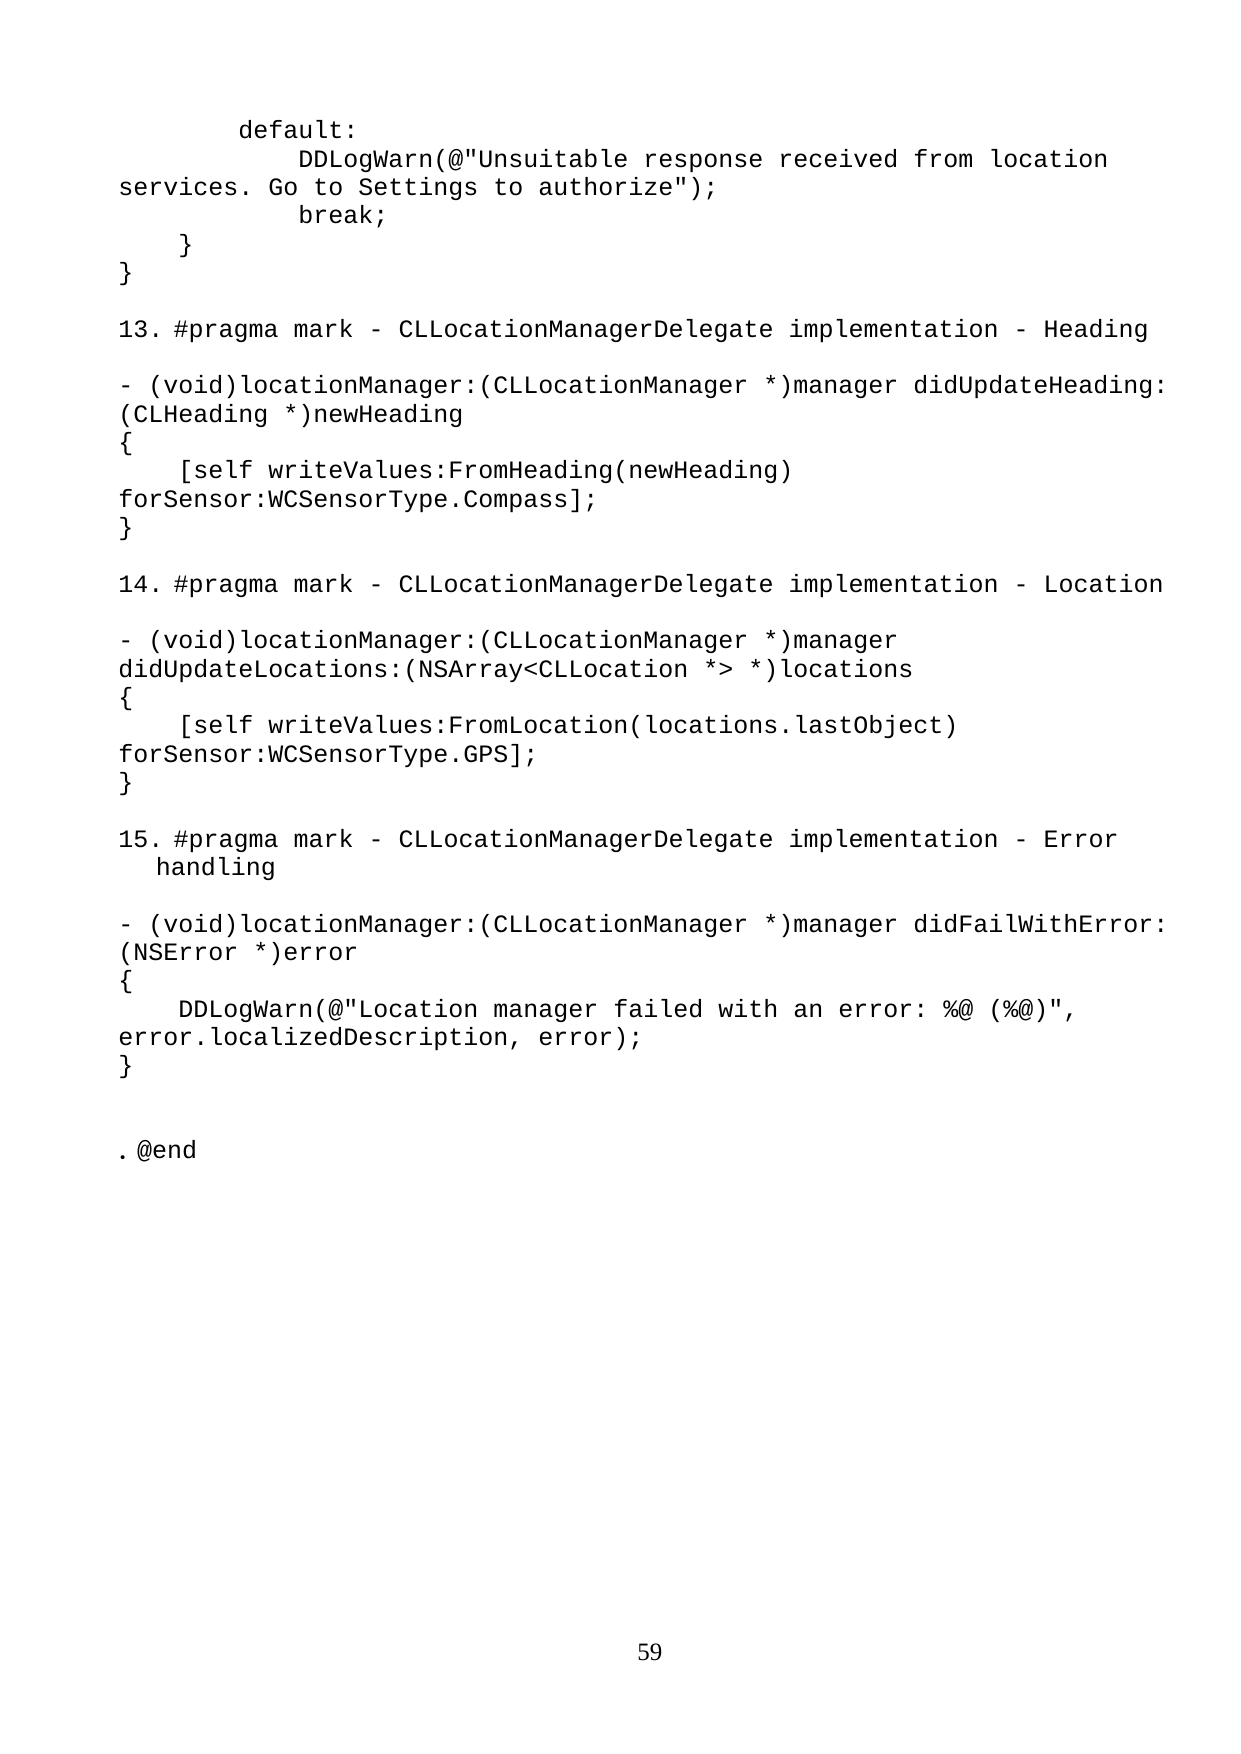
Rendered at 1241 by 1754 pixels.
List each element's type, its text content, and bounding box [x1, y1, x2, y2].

text DDLogWarn(@"Unsuitable response received from location services. Go to Settings to authorize"); [118, 146, 1181, 203]
text } [118, 770, 1181, 798]
text DDLogWarn(@"Location manager failed with an error: %@ (%@)", error.localizedDescription, error); [118, 996, 1181, 1053]
text } [118, 515, 1181, 543]
text [self writeValues:FromLocation(locations.lastObject) forSensor:WCSensorType.GPS]; [118, 713, 1181, 770]
text { [118, 685, 1181, 713]
list #pragma mark - CLLocationManagerDelegate implementation - Location [118, 571, 1181, 600]
list #pragma mark - CLLocationManagerDelegate implementation - Error handling [118, 826, 1181, 883]
text { [118, 968, 1181, 996]
text [self writeValues:FromHeading(newHeading) forSensor:WCSensorType.Compass]; [118, 458, 1181, 515]
list #pragma mark - CLLocationManagerDelegate implementation - Heading [118, 316, 1181, 345]
text } [118, 231, 1181, 260]
text - (void)locationManager:(CLLocationManager *)manager didFailWithError:(NSError *)error [118, 911, 1181, 968]
text break; [118, 203, 1181, 231]
text default: [118, 118, 1181, 146]
text } [118, 260, 1181, 288]
text - (void)locationManager:(CLLocationManager *)manager didUpdateHeading:(CLHeading *)newHeading [118, 373, 1181, 430]
text } [118, 1053, 1181, 1081]
text { [118, 430, 1181, 458]
list @end [118, 1138, 1181, 1166]
text - (void)locationManager:(CLLocationManager *)manager didUpdateLocations:(NSArray<CLLocation *> *)locations [118, 628, 1181, 685]
